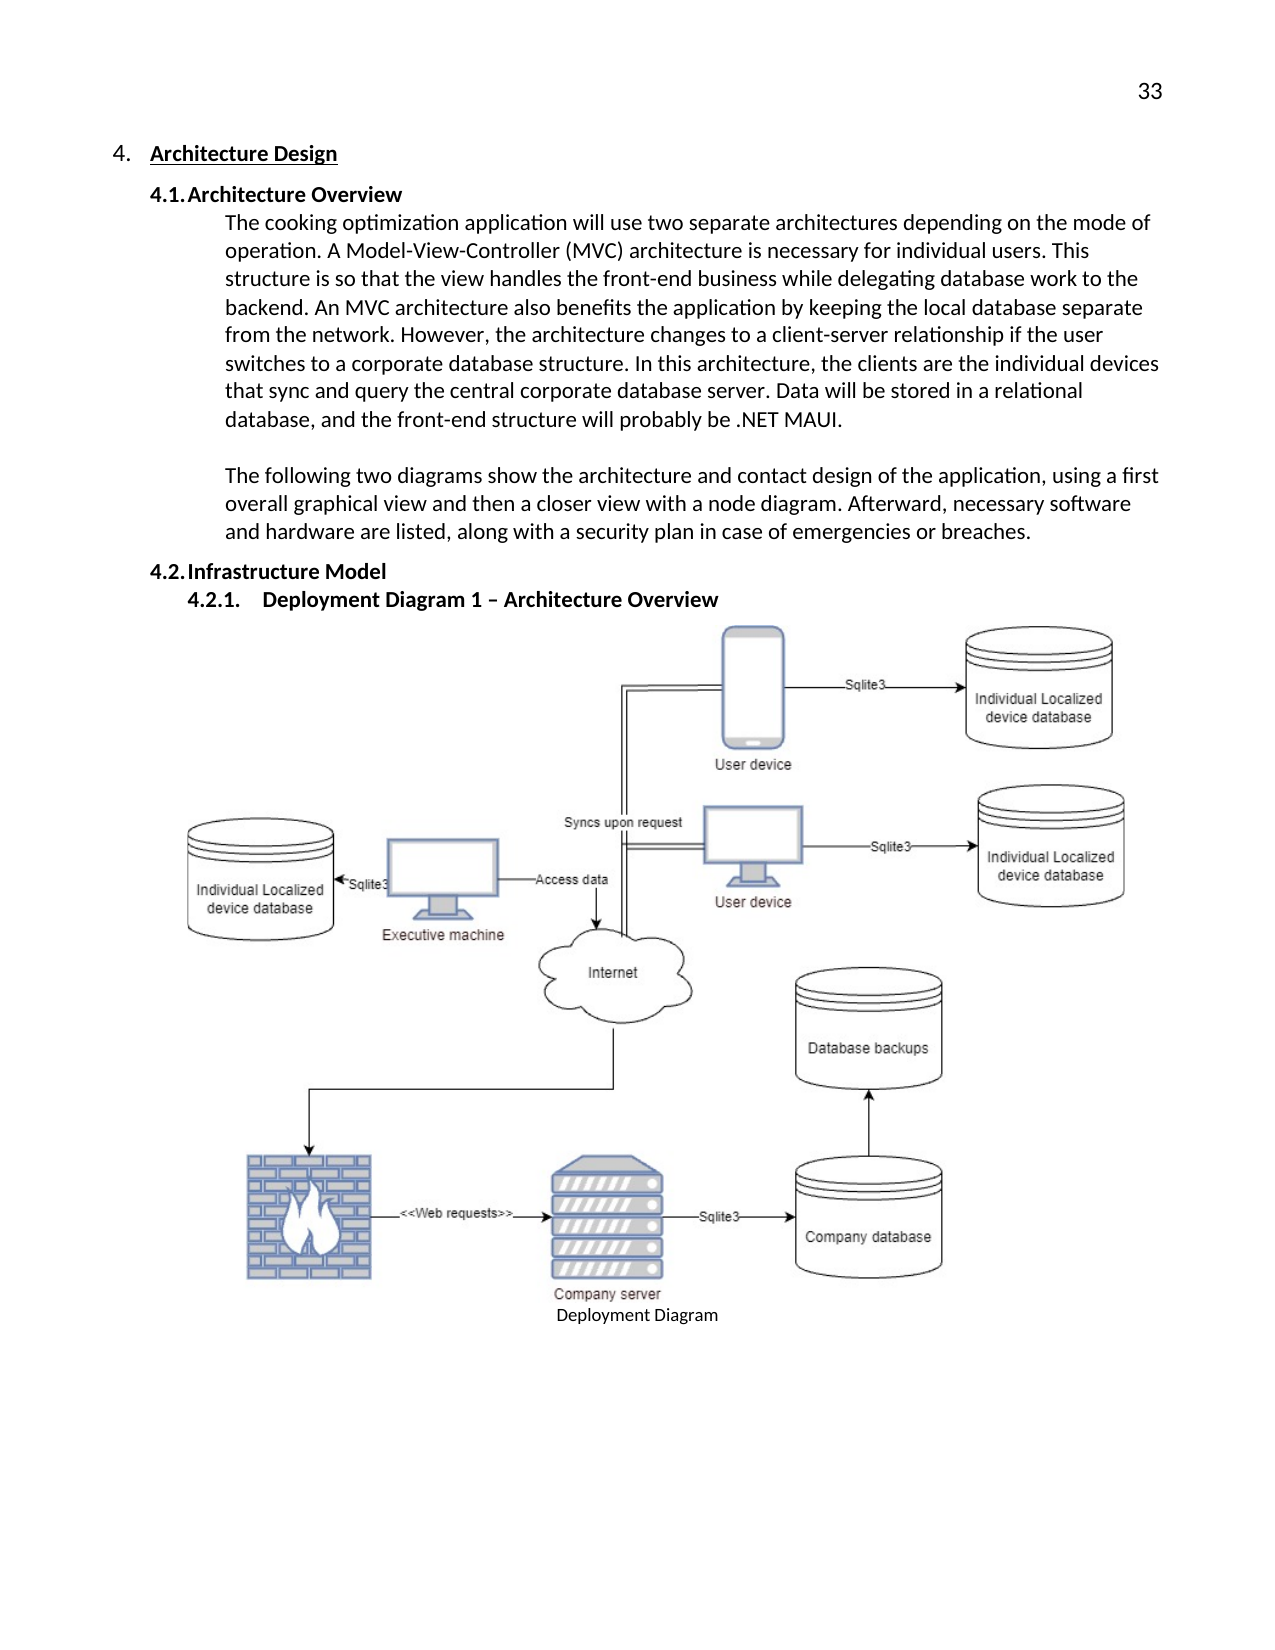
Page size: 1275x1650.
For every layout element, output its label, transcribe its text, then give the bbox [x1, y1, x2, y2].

text The following two diagrams show the architecture and contact design of the application, using a first overall graphical view and then a closer view with a node diagram. Afterward, necessary software and hardware are listed, along with a security plan in case of emergencies or breaches. [225, 461, 1162, 545]
picture [187, 625, 1125, 1303]
subtitle Architecture Overview [150, 181, 1162, 208]
text Deployment Diagram [112, 1303, 1162, 1326]
list Deployment Diagram 1 – Architecture Overview [187, 585, 1162, 613]
subtitle Architecture Design [112, 137, 1162, 168]
text The cooking optimization application will use two separate architectures depending on the mode of operation. A Model-View-Controller (MVC) architecture is necessary for individual users. This structure is so that the view handles the front-end business while delegating database work to the backend. An MVC architecture also benefits the application by keeping the local database separate from the network. However, the architecture changes to a client-server relationship if the user switches to a corporate database structure. In this architecture, the clients are the individual devices that sync and query the central corporate database server. Data will be stored in a relational database, and the front-end structure will probably be .NET MAUI. [225, 208, 1162, 433]
subtitle Infrastructure Model [150, 557, 1162, 585]
